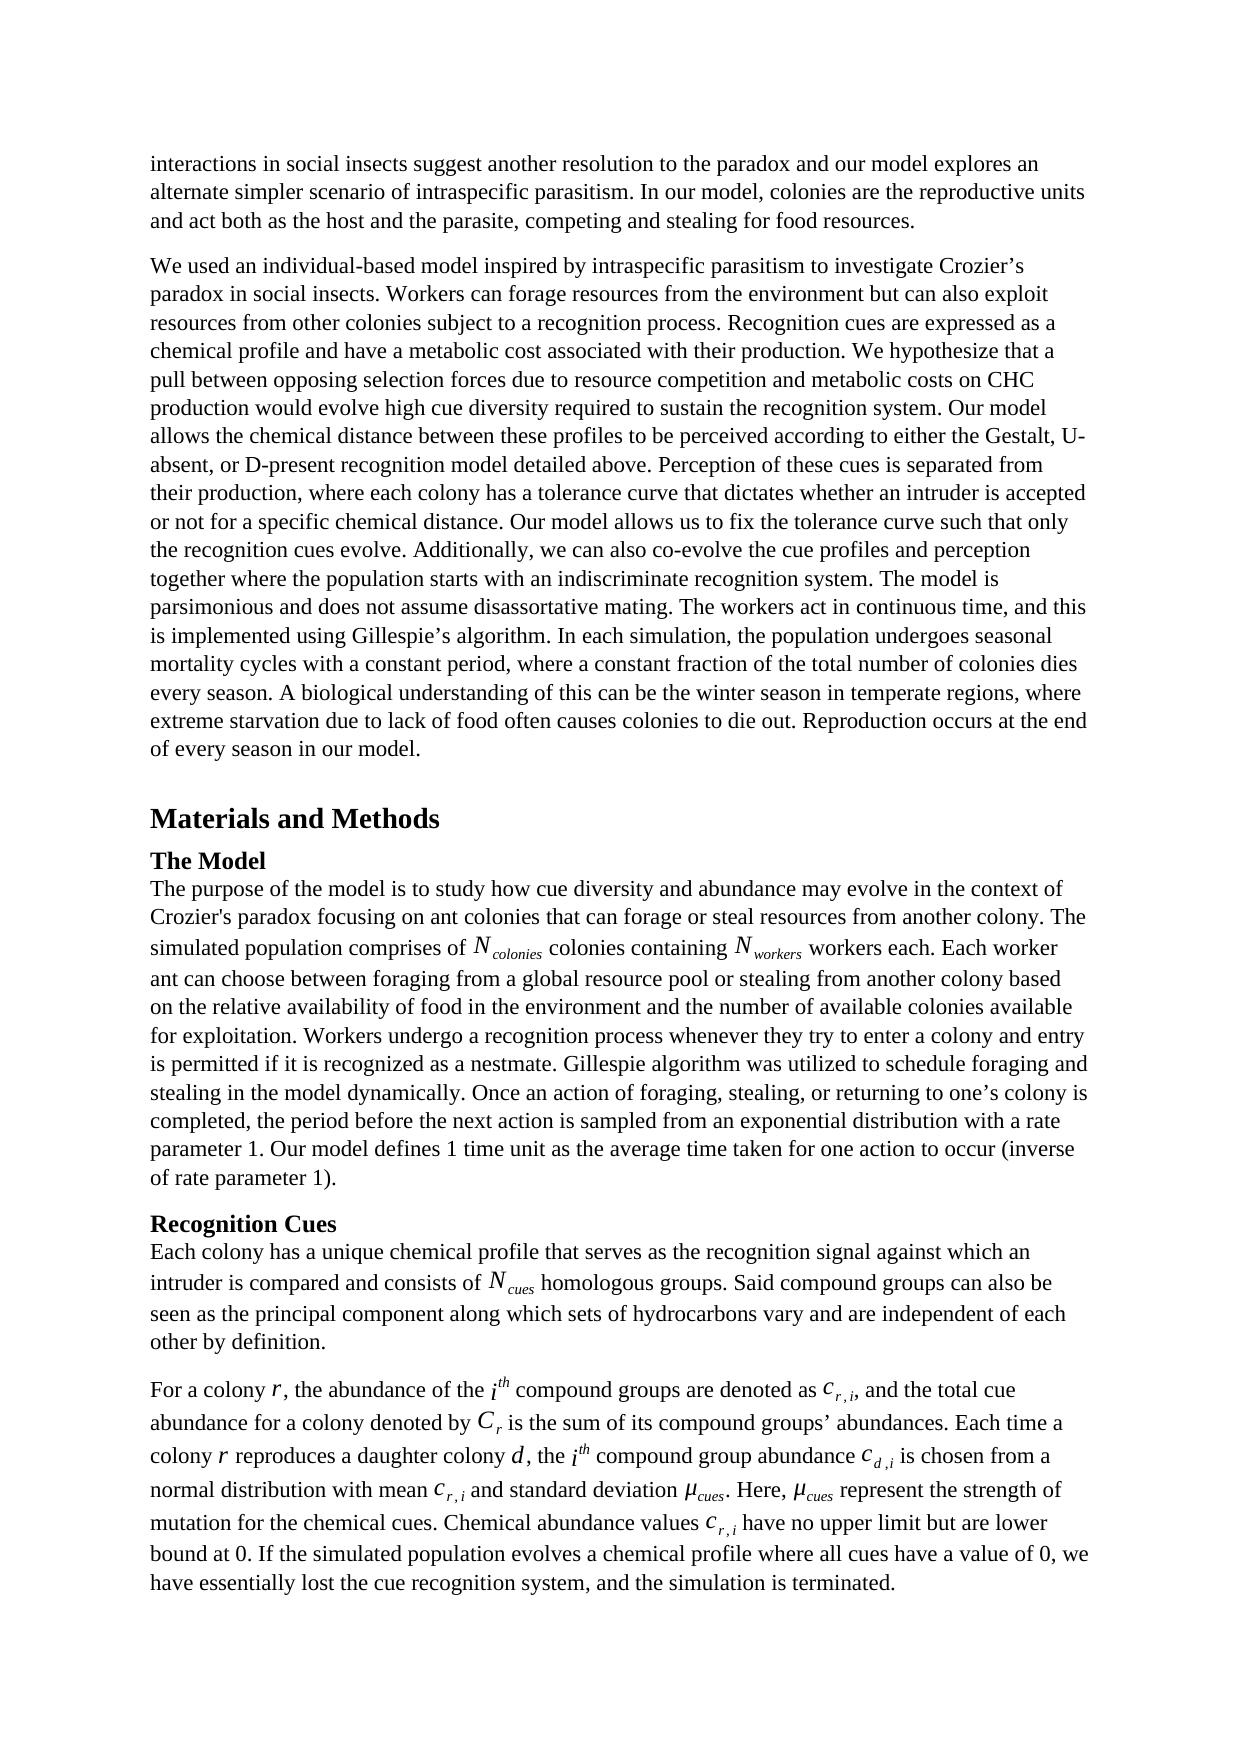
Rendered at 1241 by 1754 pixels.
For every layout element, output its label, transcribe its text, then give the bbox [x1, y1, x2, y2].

text Each colony has a unique chemical profile that serves as the recognition signal against which an intruder is compared and consists of homologous groups. Said compound groups can also be seen as the principal component along which sets of hydrocarbons vary and are independent of each other by definition. [150, 1238, 1090, 1354]
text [150, 150, 1090, 233]
subtitle Recognition Cues [150, 1209, 1090, 1238]
text The purpose of the model is to study how cue diversity and abundance may evolve in the context of Crozier's paradox focusing on ant colonies that can forage or steal resources from another colony. The simulated population comprises of colonies containing workers each. Each worker ant can choose between foraging from a global resource pool or stealing from another colony based on the relative availability of food in the environment and the number of available colonies available for exploitation. Workers undergo a recognition process whenever they try to enter a colony and entry is permitted if it is recognized as a nestmate. Gillespie algorithm was utilized to schedule foraging and stealing in the model dynamically. Once an action of foraging, stealing, or returning to one’s colony is completed, the period before the next action is sampled from an exponential distribution with a rate parameter 1. Our model defines 1 time unit as the average time taken for one action to occur (inverse of rate parameter 1). [150, 874, 1090, 1190]
text We used an individual-based model inspired by intraspecific parasitism to investigate Crozier’s paradox in social insects. Workers can forage resources from the environment but can also exploit resources from other colonies subject to a recognition process. Recognition cues are expressed as a chemical profile and have a metabolic cost associated with their production. We hypothesize that a pull between opposing selection forces due to resource competition and metabolic costs on CHC production would evolve high cue diversity required to sustain the recognition system. Our model allows the chemical distance between these profiles to be perceived according to either the Gestalt, U-absent, or D-present recognition model detailed above. Perception of these cues is separated from their production, where each colony has a tolerance curve that dictates whether an intruder is accepted or not for a specific chemical distance. Our model allows us to fix the tolerance curve such that only the recognition cues evolve. Additionally, we can also co-evolve the cue profiles and perception together where the population starts with an indiscriminate recognition system. The model is parsimonious and does not assume disassortative mating. The workers act in continuous time, and this is implemented using Gillespie’s algorithm. In each simulation, the population undergoes seasonal mortality cycles with a constant period, where a constant fraction of the total number of colonies dies every season. A biological understanding of this can be the winter season in temperate regions, where extreme starvation due to lack of food often causes colonies to die out. Reproduction occurs at the end of every season in our model. [150, 252, 1090, 762]
text For a colony , the abundance of the compound groups are denoted as , and the total cue abundance for a colony denoted by is the sum of its compound groups’ abundances. Each time a colony reproduces a daughter colony , the compound group abundance is chosen from a normal distribution with mean and standard deviation . Here, represent the strength of mutation for the chemical cues. Chemical abundance values have no upper limit but are lower bound at 0. If the simulated population evolves a chemical profile where all cues have a value of 0, we have essentially lost the cue recognition system, and the simulation is terminated. [150, 1373, 1090, 1595]
subtitle Materials and Methods [150, 801, 1090, 835]
subtitle The Model [150, 846, 1090, 874]
